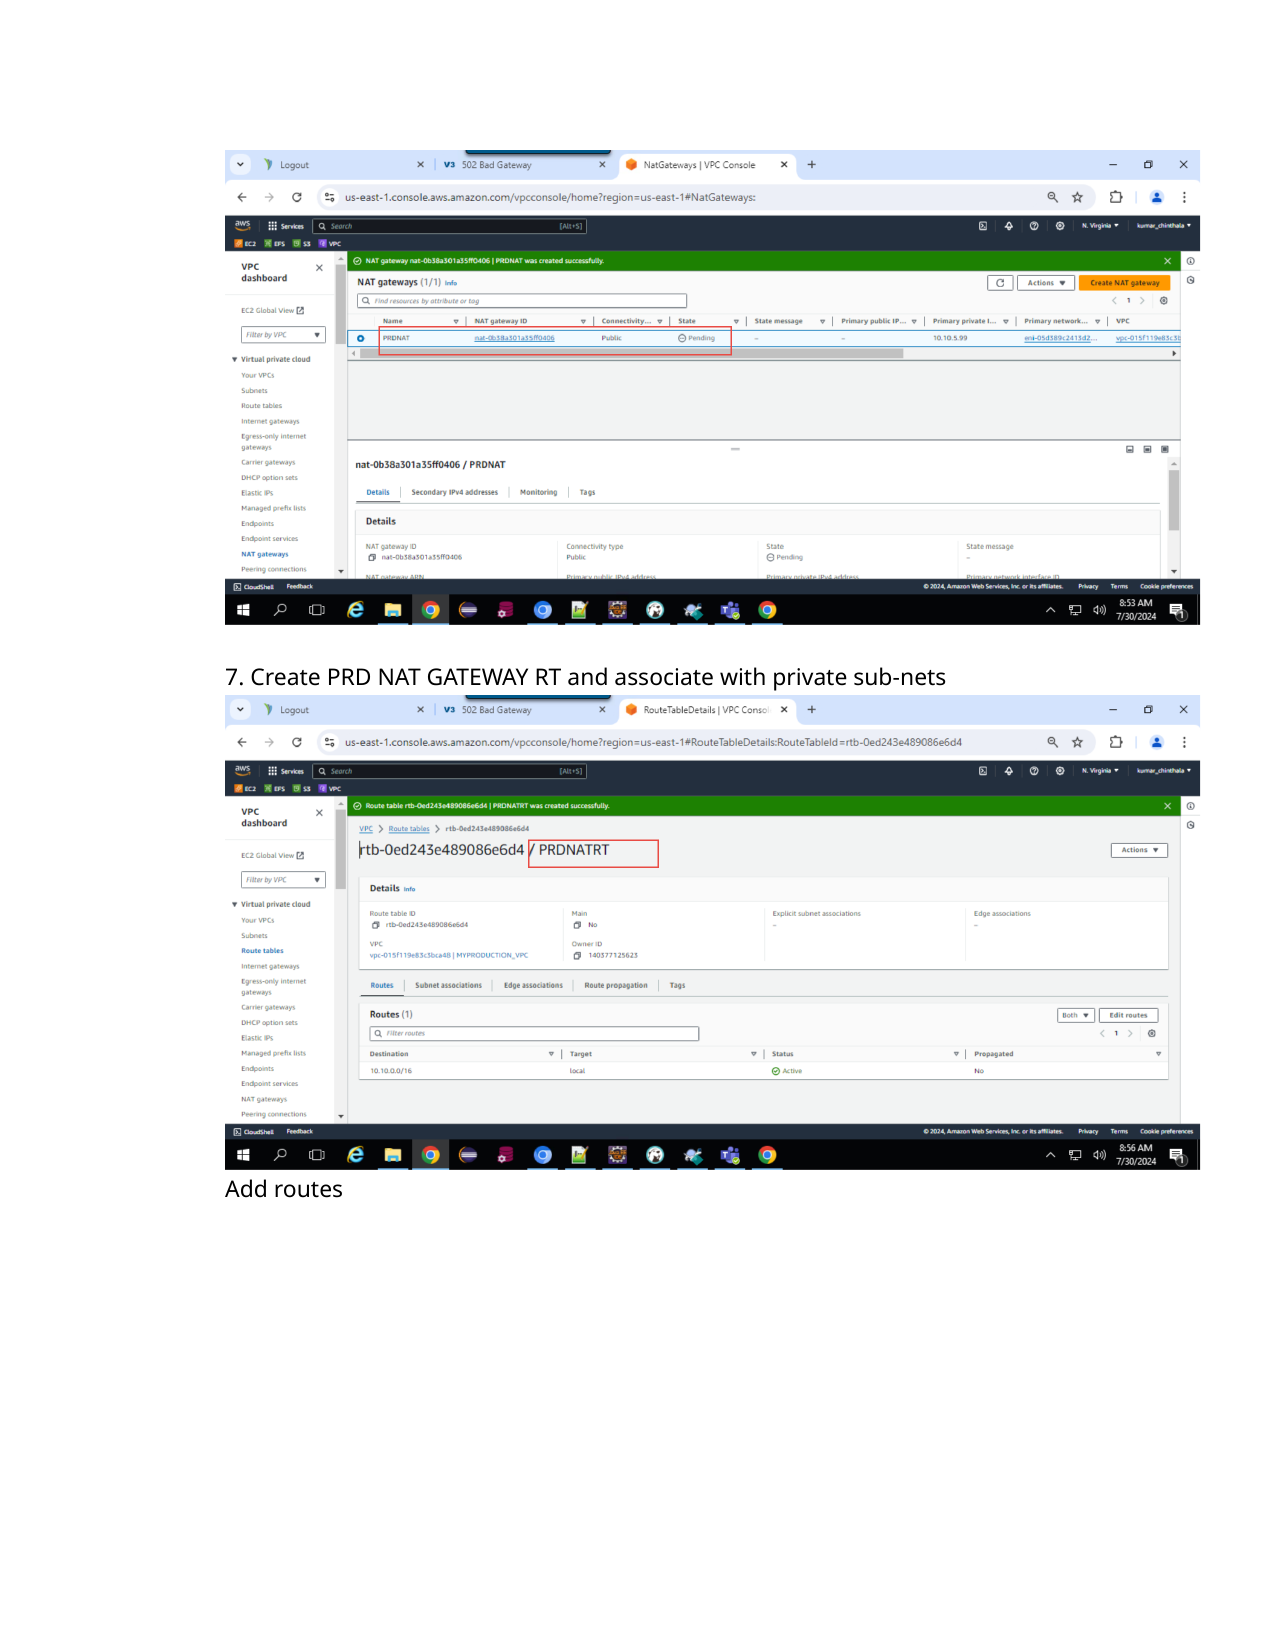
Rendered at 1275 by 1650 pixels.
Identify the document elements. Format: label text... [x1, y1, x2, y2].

picture [225, 150, 1200, 625]
list Add routes [225, 1172, 1125, 1204]
list 7. Create PRD NAT GATEWAY RT and associate with private sub-nets [225, 661, 1125, 692]
picture [225, 695, 1200, 1170]
